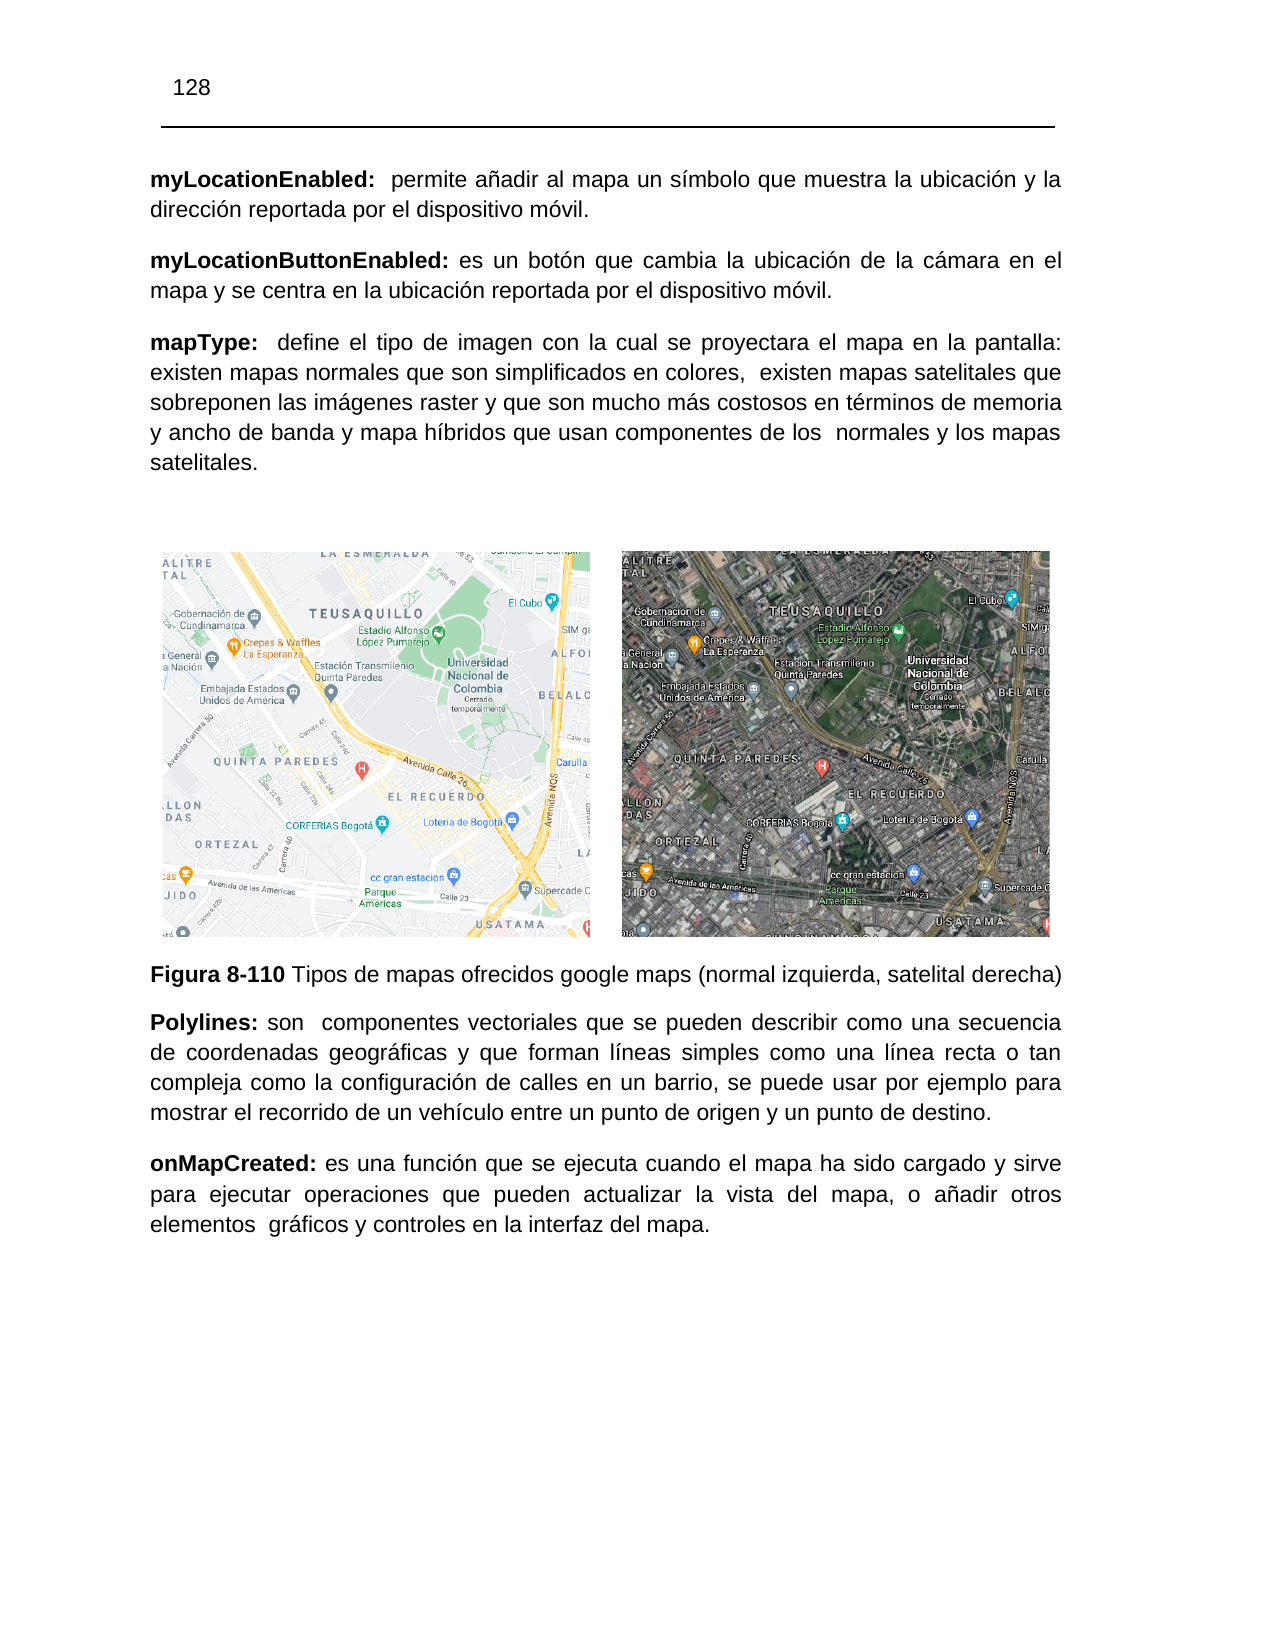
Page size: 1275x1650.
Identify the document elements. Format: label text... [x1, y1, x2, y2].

picture [622, 551, 1050, 937]
picture [162, 552, 590, 937]
text myLocationButtonEnabled: es un botón que cambia la ubicación de la cámara en el mapa y se centra en la ubicación reportada por el dispositivo móvil. [150, 247, 1062, 304]
text onMapCreated: es una función que se ejecuta cuando el mapa ha sido cargado y sirve para ejecutar operaciones que pueden actualizar la vista del mapa, o añadir otros elementos gráficos y controles en la interfaz del mapa. [150, 1150, 1062, 1237]
text mapType: define el tipo de imagen con la cual se proyectara el mapa en la pantalla: existen mapas normales que son simplificados en colores, existen mapas satelitales que sobreponen las imágenes raster y que son mucho más costosos en términos de memoria y ancho de banda y mapa híbridos que usan componentes de los normales y los mapas satelitales. [150, 328, 1062, 476]
text Polylines: son componentes vectoriales que se pueden describir como una secuencia de coordenadas geográficas y que forman líneas simples como una línea recta o tan compleja como la configuración de calles en un barrio, se puede usar por ejemplo para mostrar el recorrido de un vehículo entre un punto de origen y un punto de destino. [150, 1009, 1062, 1126]
text myLocationEnabled: permite añadir al mapa un símbolo que muestra la ubicación y la dirección reportada por el dispositivo móvil. [150, 166, 1062, 223]
